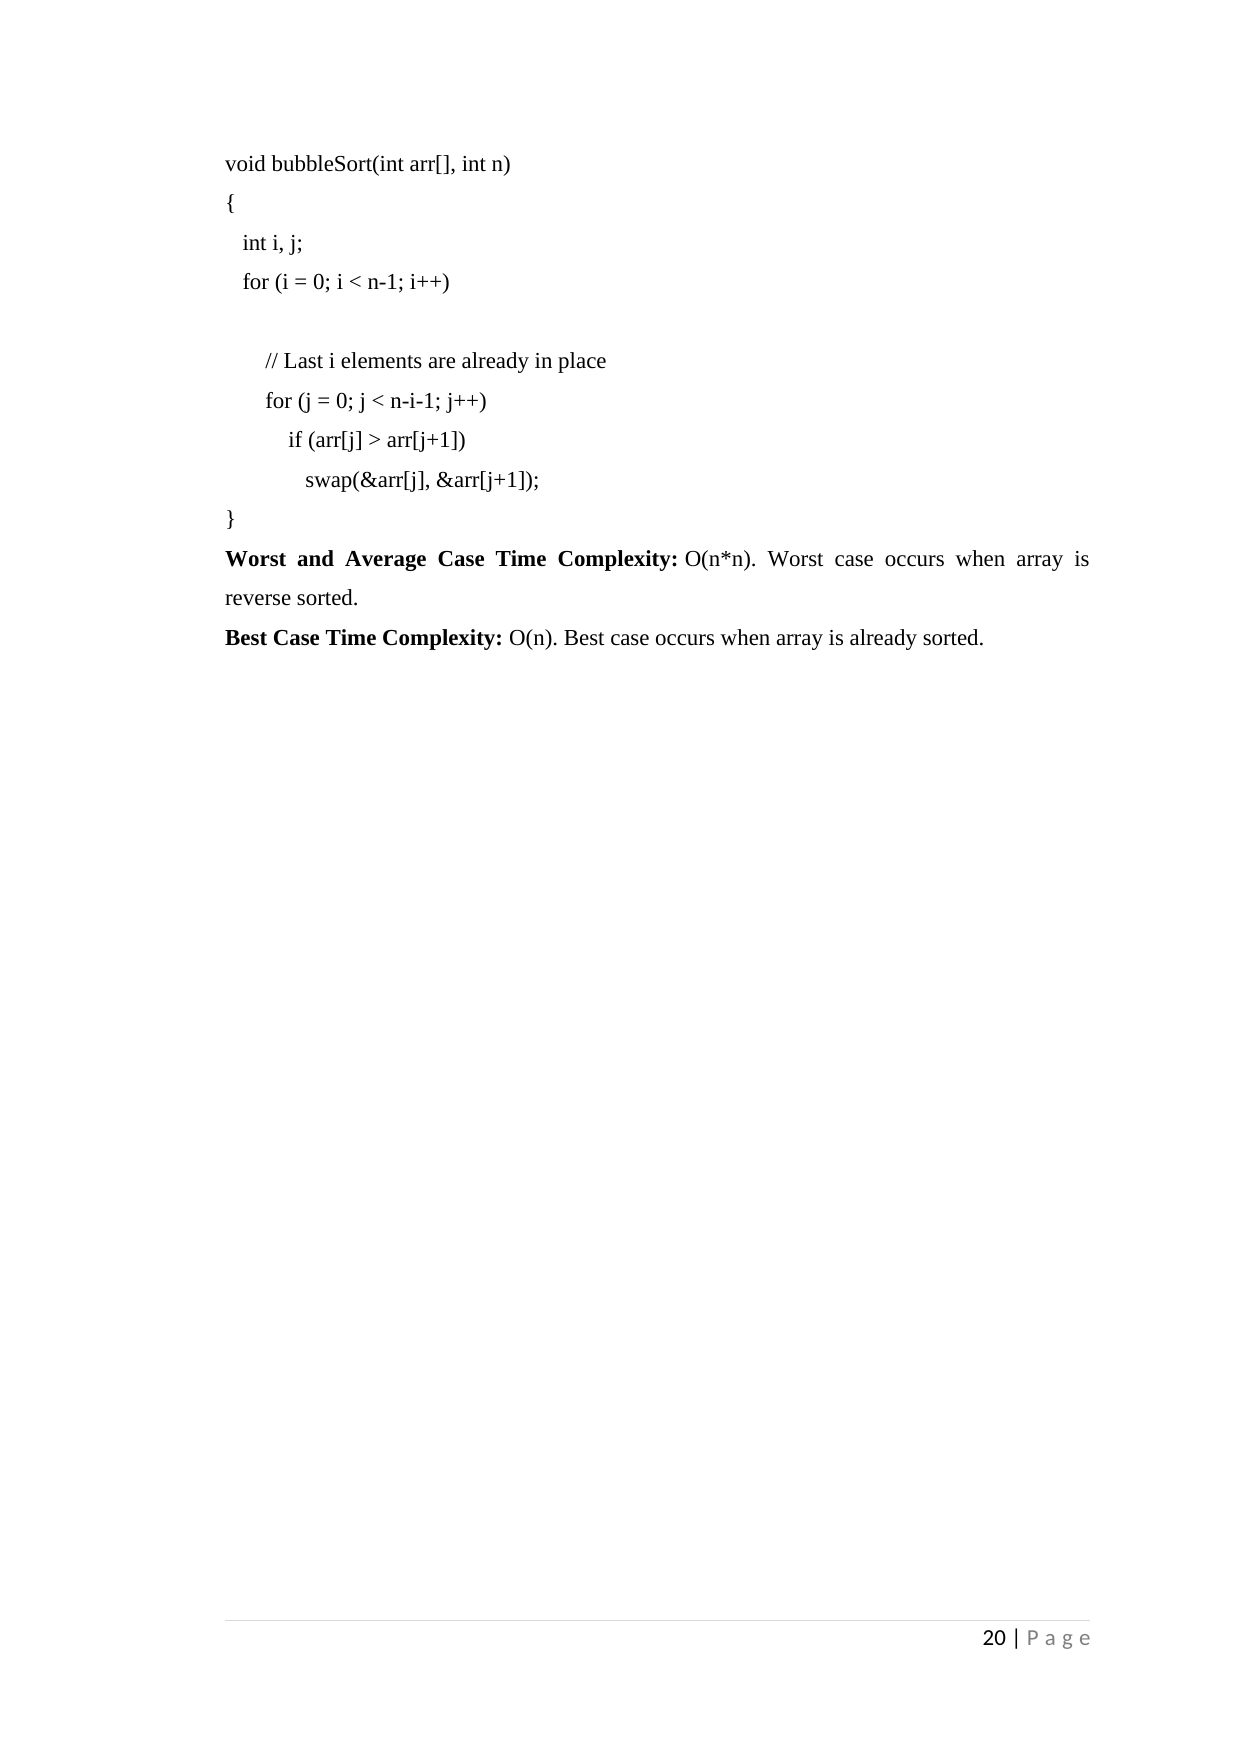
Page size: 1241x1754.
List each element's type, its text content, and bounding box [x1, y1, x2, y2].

text Worst and Average Case Time Complexity: O(n*n). Worst case occurs when array is reverse sorted. [225, 545, 1090, 611]
text { [225, 189, 1090, 216]
text for (i = 0; i < n-1; i++) [225, 268, 1090, 295]
text void bubbleSort(int arr[], int n) [225, 150, 1090, 176]
text if (arr[j] > arr[j+1]) [225, 426, 1090, 453]
text for (j = 0; j < n-i-1; j++) [225, 387, 1090, 413]
text } [225, 505, 1090, 532]
text swap(&arr[j], &arr[j+1]); [225, 466, 1090, 492]
text int i, j; [225, 229, 1090, 255]
text // Last i elements are already in place [225, 347, 1090, 374]
text Best Case Time Complexity: O(n). Best case occurs when array is already sorted. [225, 624, 1090, 650]
